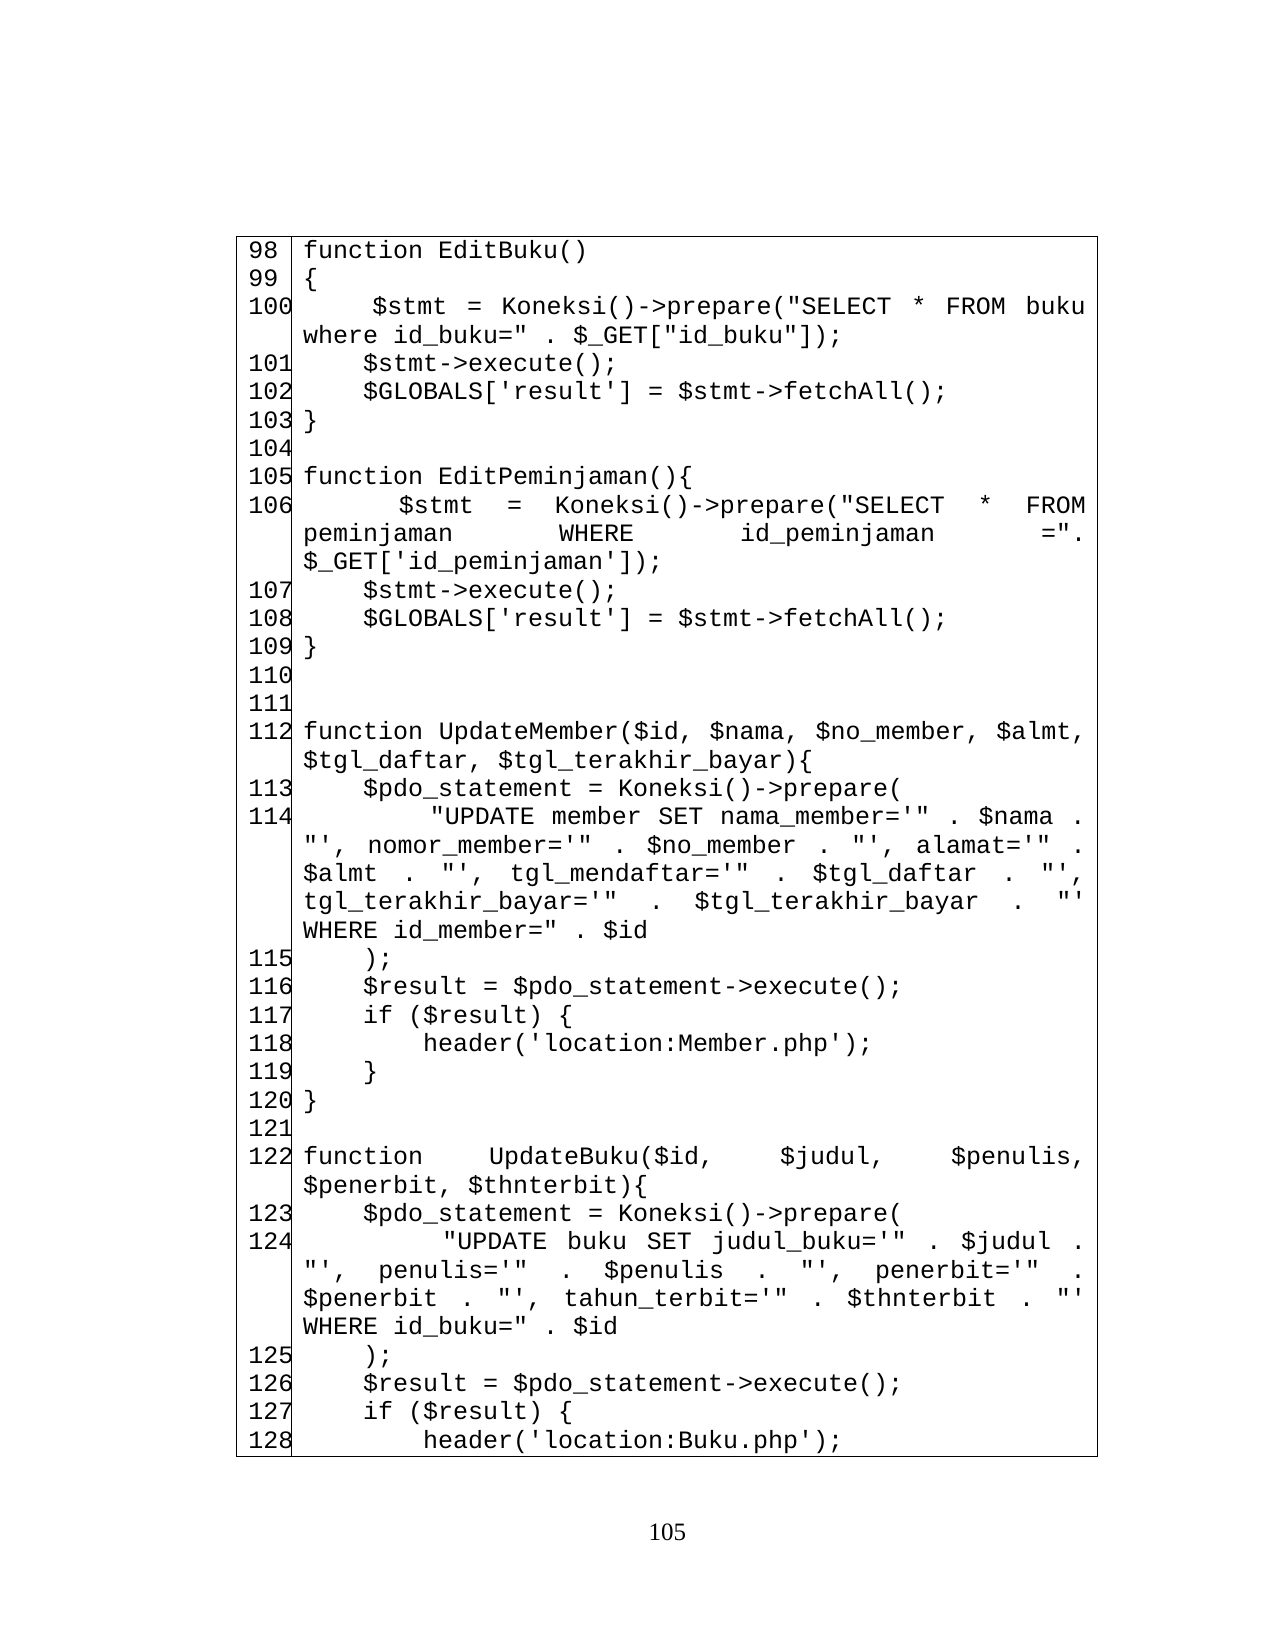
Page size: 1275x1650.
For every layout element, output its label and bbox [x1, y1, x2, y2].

table_header [237, 237, 291, 1456]
table_header [292, 237, 1097, 1456]
